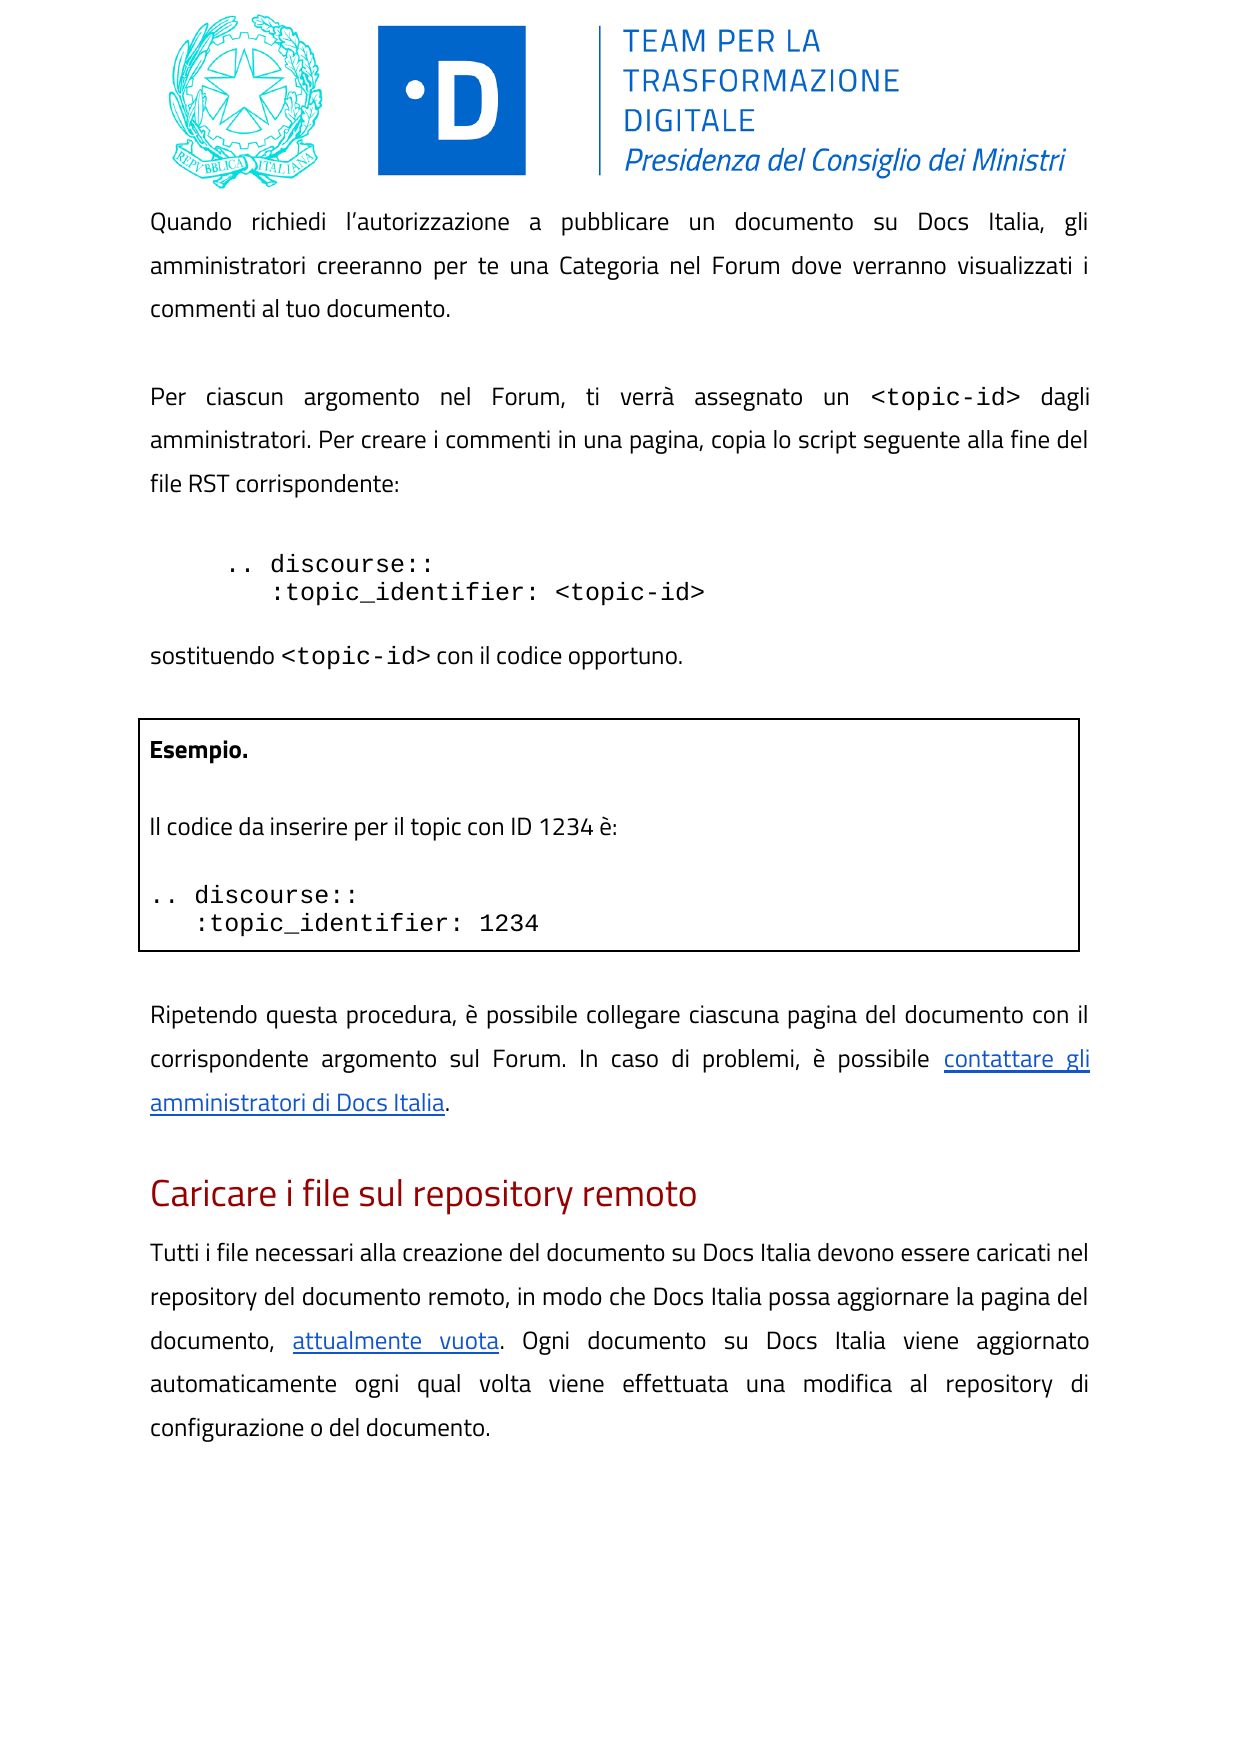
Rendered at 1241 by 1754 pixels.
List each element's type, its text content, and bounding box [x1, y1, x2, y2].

text Ripetendo questa procedura, è possibile collegare ciascuna pagina del documento con il corrispondente argomento sul Forum. In caso di problemi, è possibile contattare gli amministratori di Docs Italia. [150, 996, 1090, 1121]
text Tutti i file necessari alla creazione del documento su Docs Italia devono essere caricati nel repository del documento remoto, in modo che Docs Italia possa aggiornare la pagina del documento, attualmente vuota. Ogni documento su Docs Italia viene aggiornato automaticamente ogni qual volta viene effettuata una modifica al repository di configurazione o del documento. [150, 1233, 1090, 1446]
table_header Esempio. Il codice da inserire per il topic con ID 1234 è: .. discourse:: :topic_identifier: 1234 [140, 720, 1078, 950]
picture [150, 0, 1091, 203]
text sostituendo <topic-id> con il codice opportuno. [150, 636, 1090, 674]
text :topic_identifier: <topic-id> [225, 580, 1090, 608]
text .. discourse:: [225, 551, 1090, 580]
text Per ciascun argomento nel Forum, ti verrà assegnato un <topic-id> dagli amministratori. Per creare i commenti in una pagina, copia lo script seguente alla fine del file RST corrispondente: [150, 377, 1090, 502]
text Quando richiedi l’autorizzazione a pubblicare un documento su Docs Italia, gli amministratori creeranno per te una Categoria nel Forum dove verranno visualizzati i commenti al tuo documento. [150, 203, 1090, 328]
subtitle Caricare i file sul repository remoto [150, 1164, 1090, 1221]
